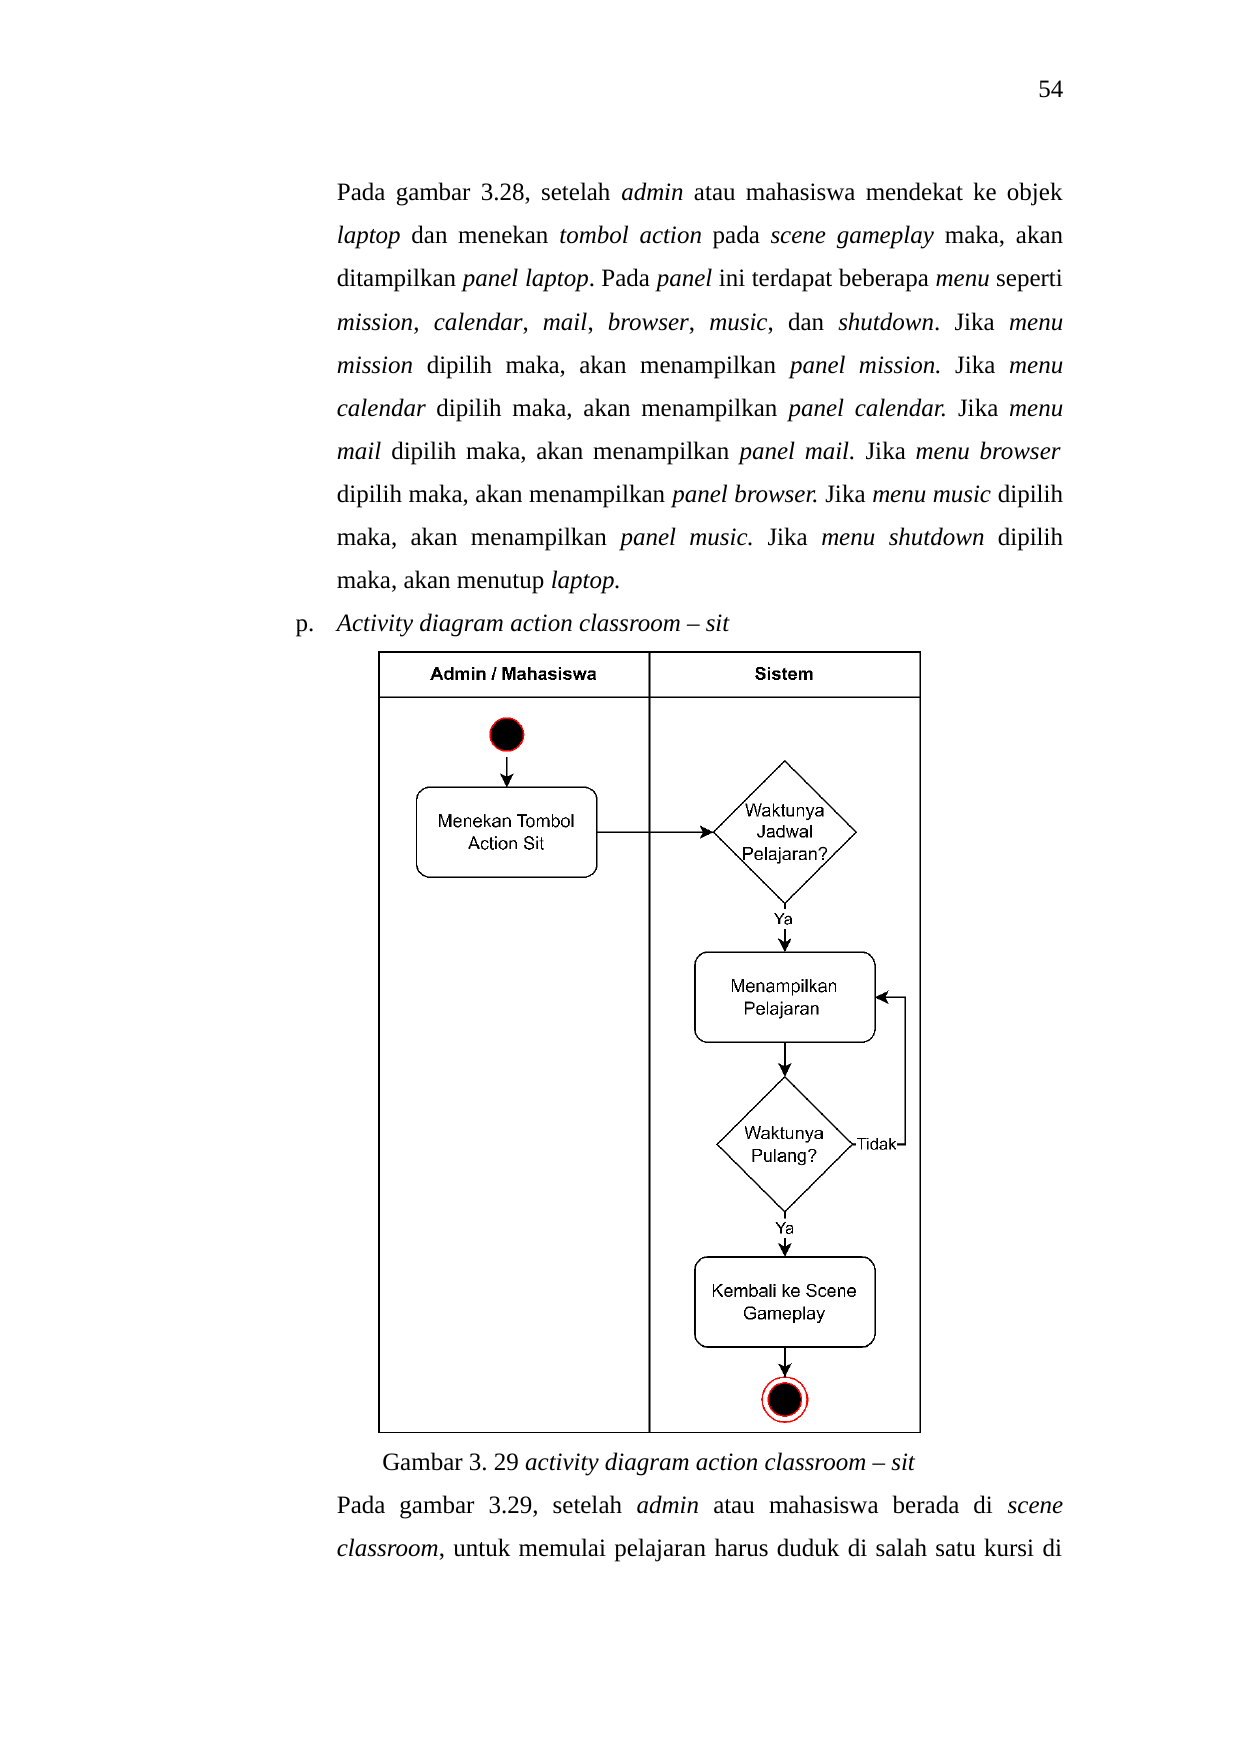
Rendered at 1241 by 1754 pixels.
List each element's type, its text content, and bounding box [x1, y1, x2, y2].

text Pada gambar 3.28, setelah admin atau mahasiswa mendekat ke objek laptop dan menekan tombol action pada scene gameplay maka, akan ditampilkan panel laptop. Pada panel ini terdapat beberapa menu seperti mission, calendar, mail, browser, music, dan shutdown. Jika menu mission dipilih maka, akan menampilkan panel mission. Jika menu calendar dipilih maka, akan menampilkan panel calendar. Jika menu mail dipilih maka, akan menampilkan panel mail. Jika menu browser dipilih maka, akan menampilkan panel browser. Jika menu music dipilih maka, akan menampilkan panel music. Jika menu shutdown dipilih maka, akan menutup laptop. [337, 177, 1063, 594]
list Activity diagram action classroom – sit [295, 608, 1063, 637]
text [337, 1490, 1063, 1562]
text Gambar 3. 29 activity diagram action classroom – sit [236, 1447, 1063, 1476]
picture [378, 651, 922, 1433]
